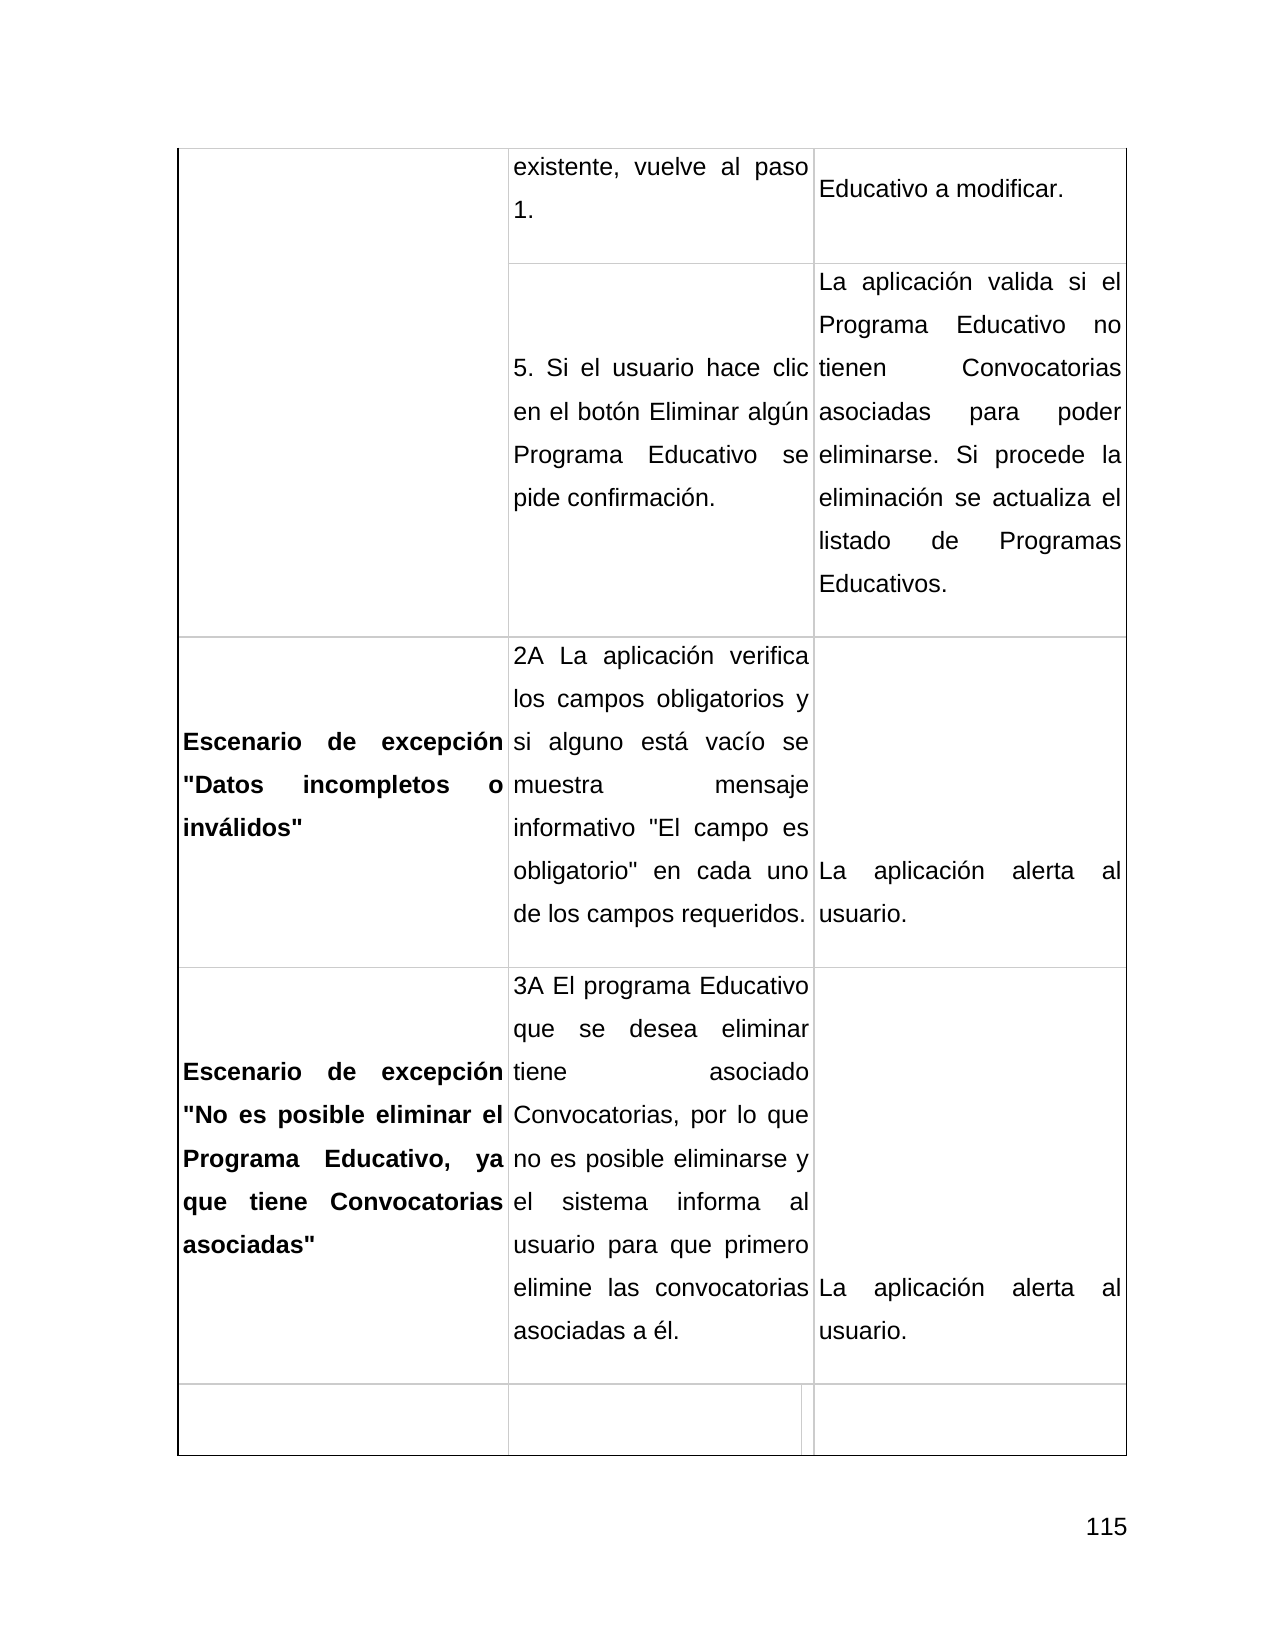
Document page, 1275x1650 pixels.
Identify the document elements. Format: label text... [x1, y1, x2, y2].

table_cell 3A El programa Educativo que se desea eliminar tiene asociado Convocatorias, por lo que no es posible eliminarse y el sistema informa al usuario para que primero elimine las convocatorias asociadas a él. [509, 968, 813, 1383]
table_cell Escenario de excepción "Datos incompletos o inválidos" [179, 638, 508, 966]
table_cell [815, 149, 1126, 262]
table_cell [802, 1385, 813, 1455]
table_cell La aplicación alerta al usuario. [815, 638, 1126, 966]
table_cell [815, 1385, 1126, 1455]
table_cell La aplicación alerta al usuario. [815, 968, 1126, 1383]
table_cell 5. Si el usuario hace clic en el botón Eliminar algún Programa Educativo se pide confirmación. [509, 264, 813, 636]
table_cell [509, 1385, 801, 1455]
table_cell [179, 1385, 508, 1455]
table_cell Escenario de excepción "No es posible eliminar el Programa Educativo, ya que tiene Convocatorias asociadas" [179, 968, 508, 1383]
table_cell 2A La aplicación verifica los campos obligatorios y si alguno está vacío se muestra mensaje informativo "El campo es obligatorio" en cada uno de los campos requeridos. [509, 638, 813, 966]
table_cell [509, 149, 813, 262]
table_cell La aplicación valida si el Programa Educativo no tienen Convocatorias asociadas para poder eliminarse. Si procede la eliminación se actualiza el listado de Programas Educativos. [815, 264, 1126, 636]
